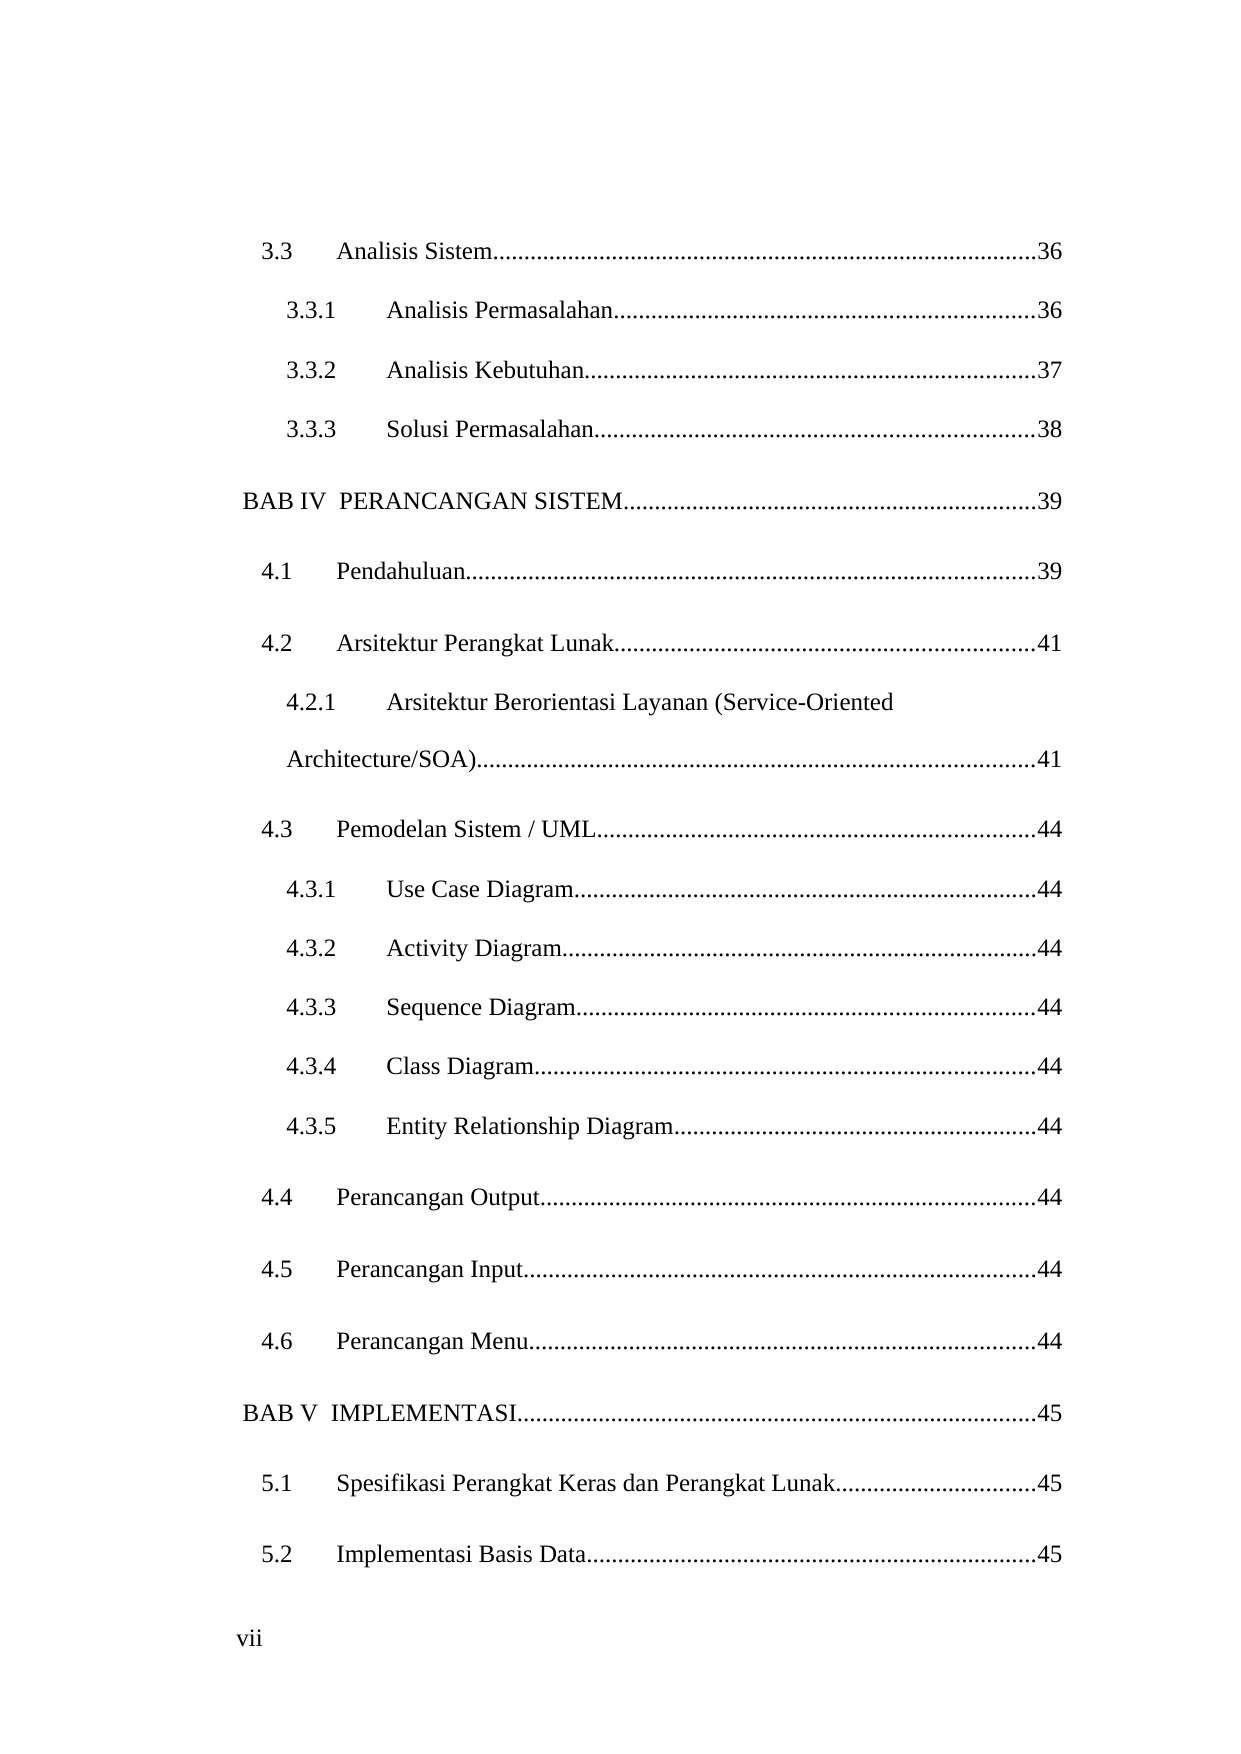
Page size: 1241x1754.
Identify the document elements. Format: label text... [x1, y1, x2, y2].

text 4.2.1 Arsitektur Berorientasi Layanan (Service-Oriented Architecture/SOA) 41 [286, 687, 1063, 773]
text 4.4 Perancangan Output 44 [261, 1182, 1063, 1211]
text 4.3 Pemodelan Sistem / UML 44 [261, 814, 1063, 843]
text 5.2 Implementasi Basis Data 45 [261, 1539, 1063, 1568]
text 4.3.1 Use Case Diagram 44 [286, 874, 1063, 902]
text 4.3.3 Sequence Diagram 44 [286, 992, 1063, 1021]
text 5.1 Spesifikasi Perangkat Keras dan Perangkat Lunak 45 [261, 1468, 1063, 1497]
text 4.2 Arsitektur Perangkat Lunak 41 [261, 628, 1063, 656]
text 4.5 Perancangan Input 44 [261, 1254, 1063, 1283]
text 3.3.2 Analisis Kebutuhan 37 [286, 355, 1063, 383]
text BAB IV PERANCANGAN SISTEM 39 [236, 486, 1063, 514]
text 4.6 Perancangan Menu 44 [261, 1326, 1063, 1355]
text 4.3.2 Activity Diagram 44 [286, 933, 1063, 962]
text 4.3.5 Entity Relationship Diagram 44 [286, 1111, 1063, 1139]
text 4.3.4 Class Diagram 44 [286, 1051, 1063, 1080]
text 3.3 Analisis Sistem 36 [261, 236, 1063, 265]
text BAB V IMPLEMENTASI 45 [236, 1398, 1063, 1427]
text 3.3.1 Analisis Permasalahan 36 [286, 296, 1063, 324]
text 4.1 Pendahuluan 39 [261, 556, 1063, 584]
text 3.3.3 Solusi Permasalahan 38 [286, 414, 1063, 443]
